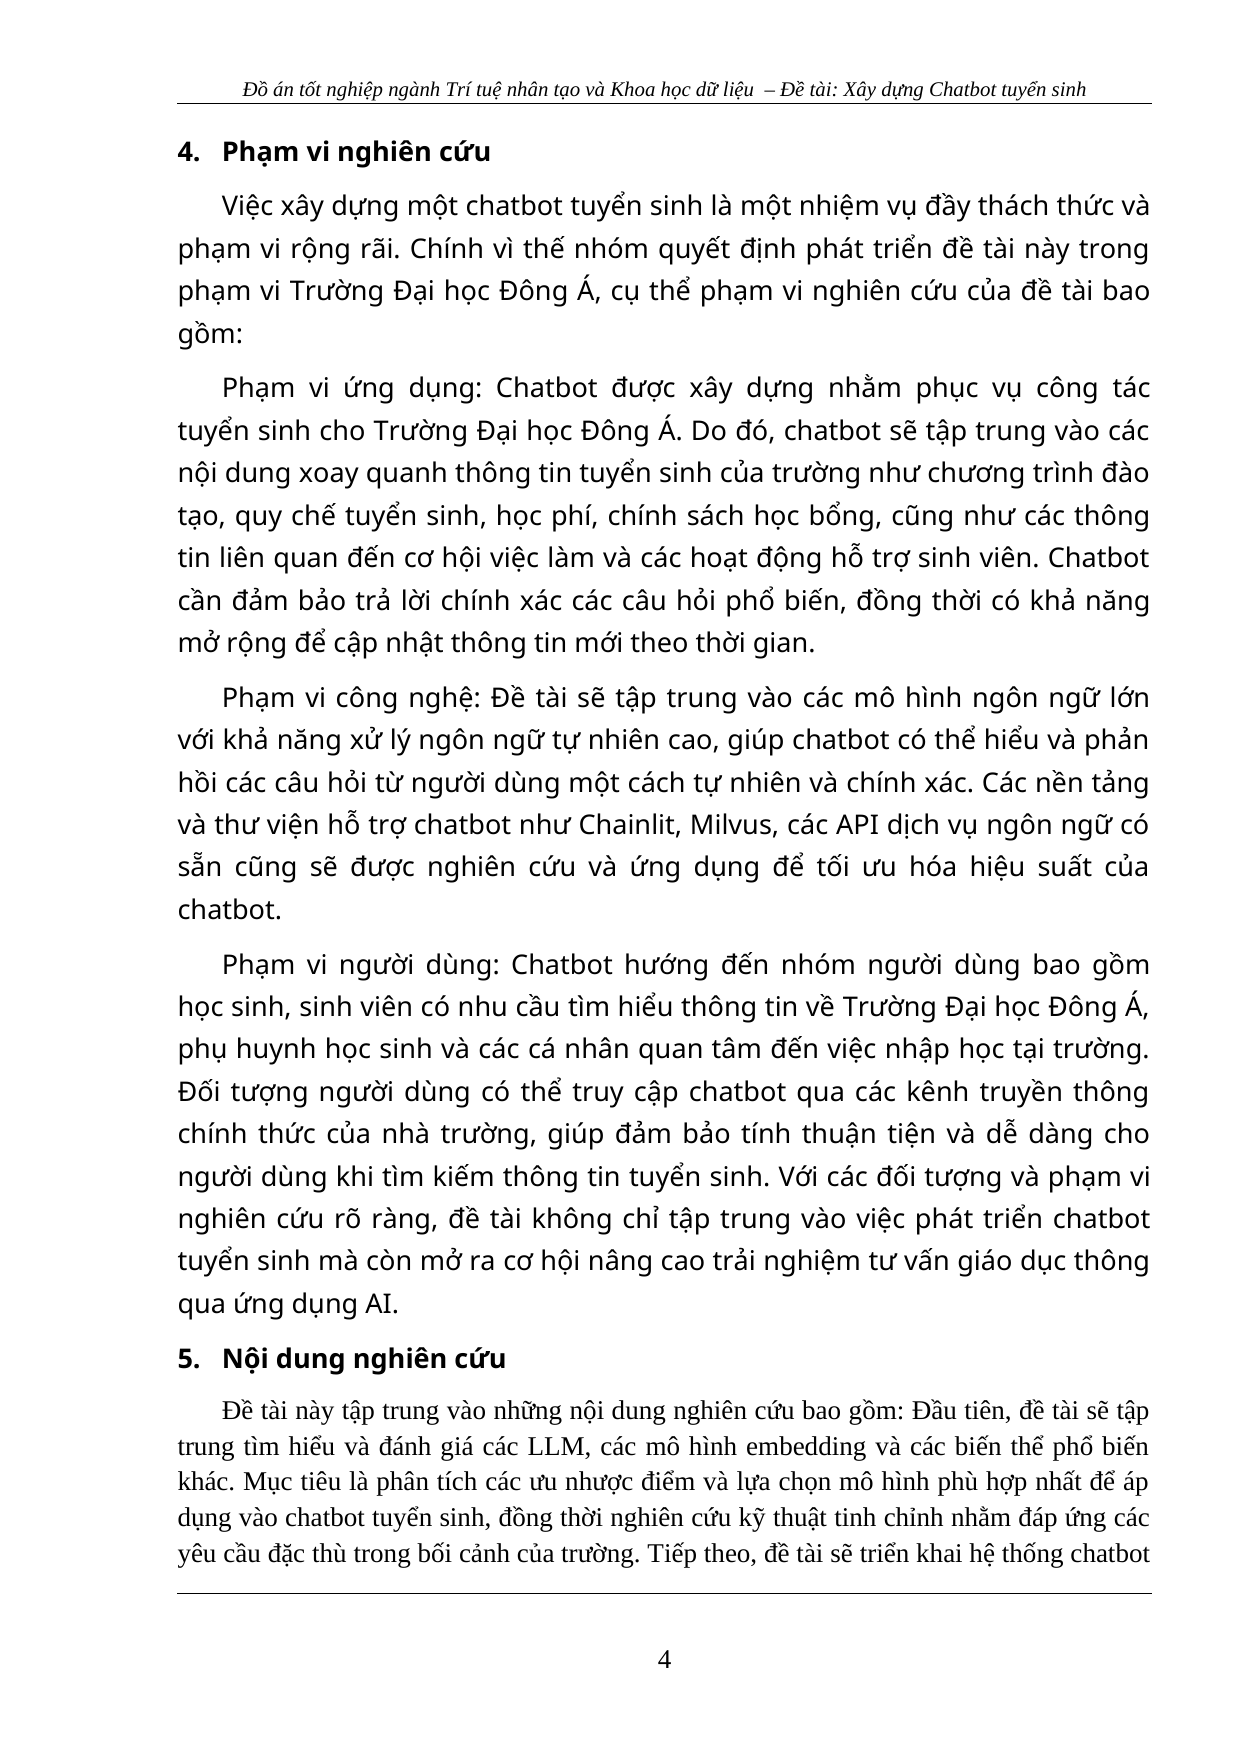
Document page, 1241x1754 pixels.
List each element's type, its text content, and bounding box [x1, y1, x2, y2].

text Phạm vi người dùng: Chatbot hướng đến nhóm người dùng bao gồm học sinh, sinh viên có nhu cầu tìm hiểu thông tin về Trường Đại học Đông Á, phụ huynh học sinh và các cá nhân quan tâm đến việc nhập học tại trường. Đối tượng người dùng có thể truy cập chatbot qua các kênh truyền thông chính thức của nhà trường, giúp đảm bảo tính thuận tiện và dễ dàng cho người dùng khi tìm kiếm thông tin tuyển sinh. Với các đối tượng và phạm vi nghiên cứu rõ ràng, đề tài không chỉ tập trung vào việc phát triển chatbot tuyển sinh mà còn mở ra cơ hội nâng cao trải nghiệm tư vấn giáo dục thông qua ứng dụng AI. [177, 945, 1152, 1321]
text Phạm vi công nghệ: Đề tài sẽ tập trung vào các mô hình ngôn ngữ lớn với khả năng xử lý ngôn ngữ tự nhiên cao, giúp chatbot có thể hiểu và phản hồi các câu hỏi từ người dùng một cách tự nhiên và chính xác. Các nền tảng và thư viện hỗ trợ chatbot như Chainlit, Milvus, các API dịch vụ ngôn ngữ có sẵn cũng sẽ được nghiên cứu và ứng dụng để tối ưu hóa hiệu suất của chatbot. [177, 678, 1152, 927]
text Phạm vi ứng dụng: Chatbot được xây dựng nhằm phục vụ công tác tuyển sinh cho Trường Đại học Đông Á. Do đó, chatbot sẽ tập trung vào các nội dung xoay quanh thông tin tuyển sinh của trường như chương trình đào tạo, quy chế tuyển sinh, học phí, chính sách học bổng, cũng như các thông tin liên quan đến cơ hội việc làm và các hoạt động hỗ trợ sinh viên. Chatbot cần đảm bảo trả lời chính xác các câu hỏi phổ biến, đồng thời có khả năng mở rộng để cập nhật thông tin mới theo thời gian. [177, 369, 1152, 660]
list Nội dung nghiên cứu [177, 1339, 1152, 1376]
list Phạm vi nghiên cứu [177, 132, 1152, 169]
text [177, 1394, 1152, 1568]
text Việc xây dựng một chatbot tuyển sinh là một nhiệm vụ đầy thách thức và phạm vi rộng rãi. Chính vì thế nhóm quyết định phát triển đề tài này trong phạm vi Trường Đại học Đông Á, cụ thể phạm vi nghiên cứu của đề tài bao gồm: [177, 187, 1152, 351]
